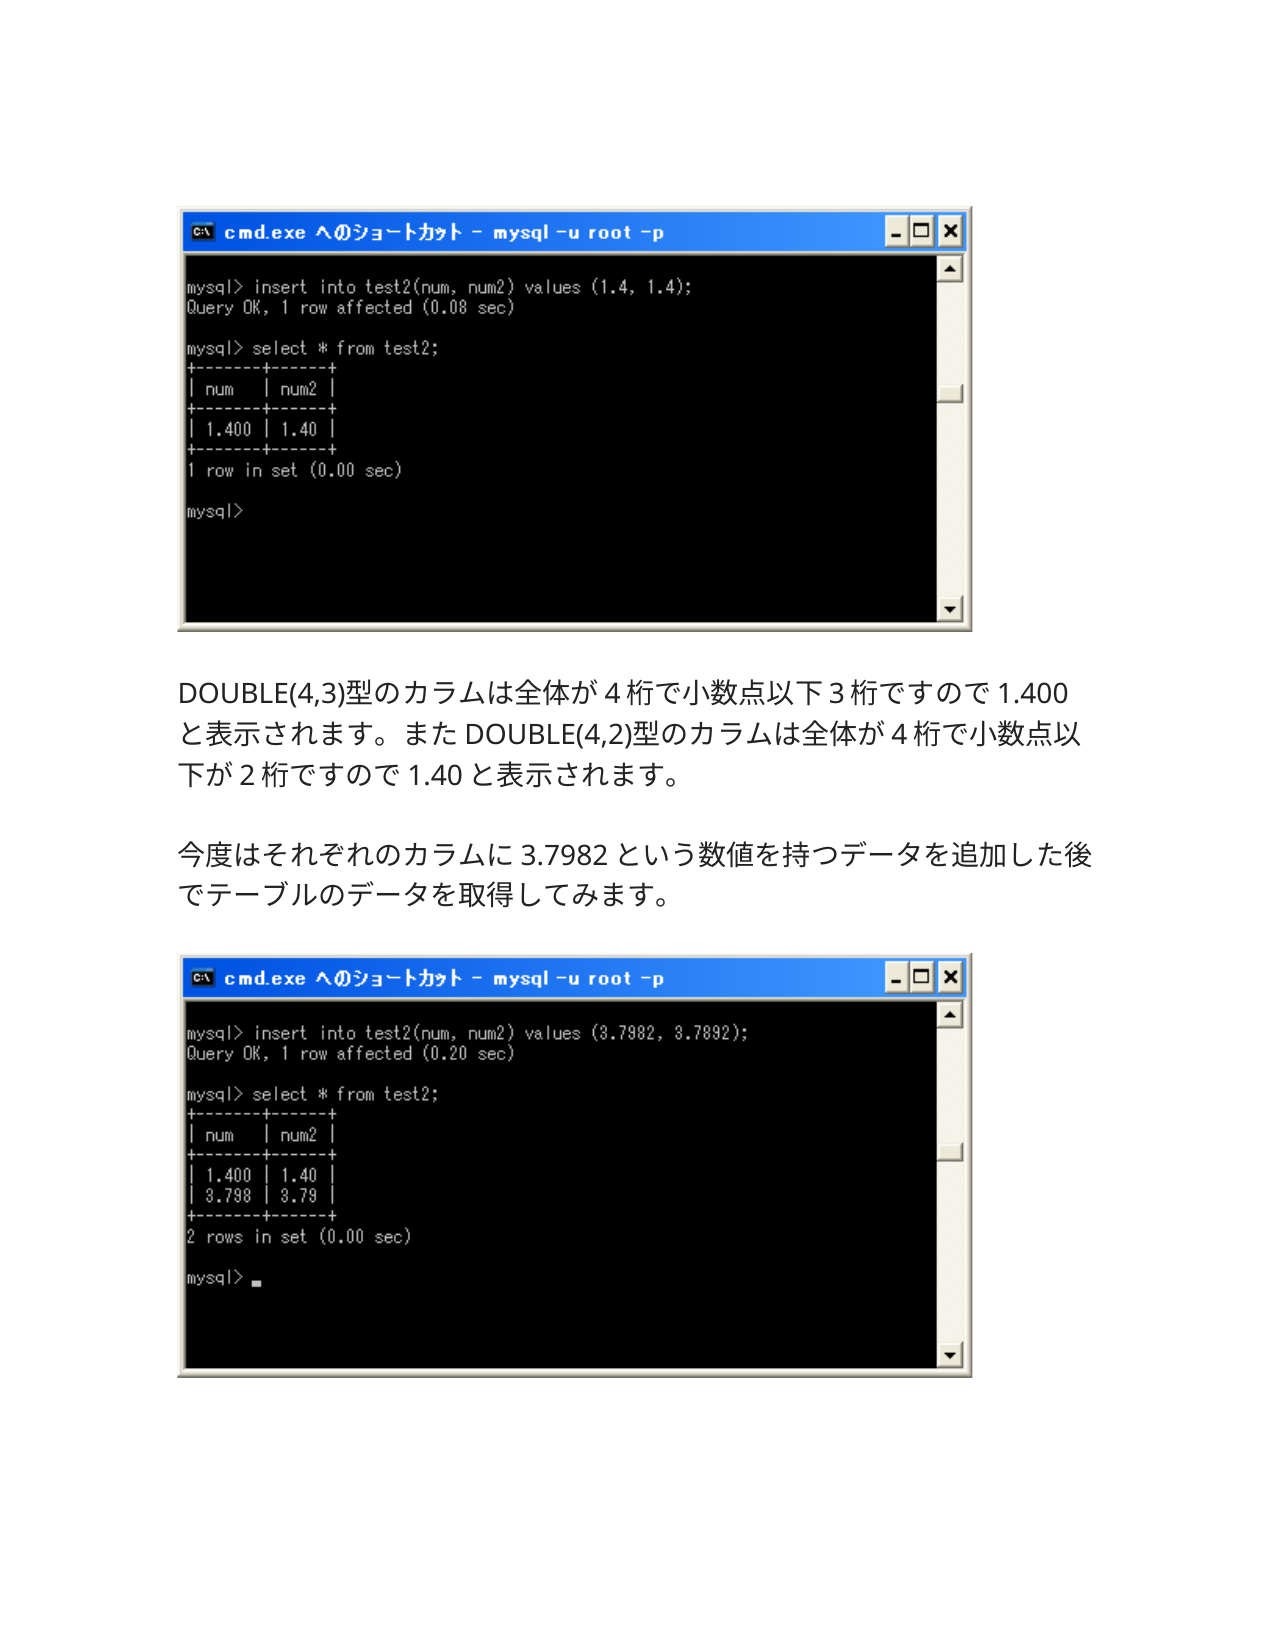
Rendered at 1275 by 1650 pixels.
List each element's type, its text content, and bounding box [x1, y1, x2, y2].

text 今度はそれぞれのカラムに3.7982という数値を持つデータを追加した後でテーブルのデータを取得してみます。 [177, 832, 1098, 914]
picture [177, 206, 973, 632]
text DOUBLE(4,3)型のカラムは全体が4桁で小数点以下3桁ですので1.400と表示されます。またDOUBLE(4,2)型のカラムは全体が4桁で小数点以下が2桁ですので1.40と表示されます。 [177, 671, 1098, 793]
picture [177, 953, 973, 1378]
